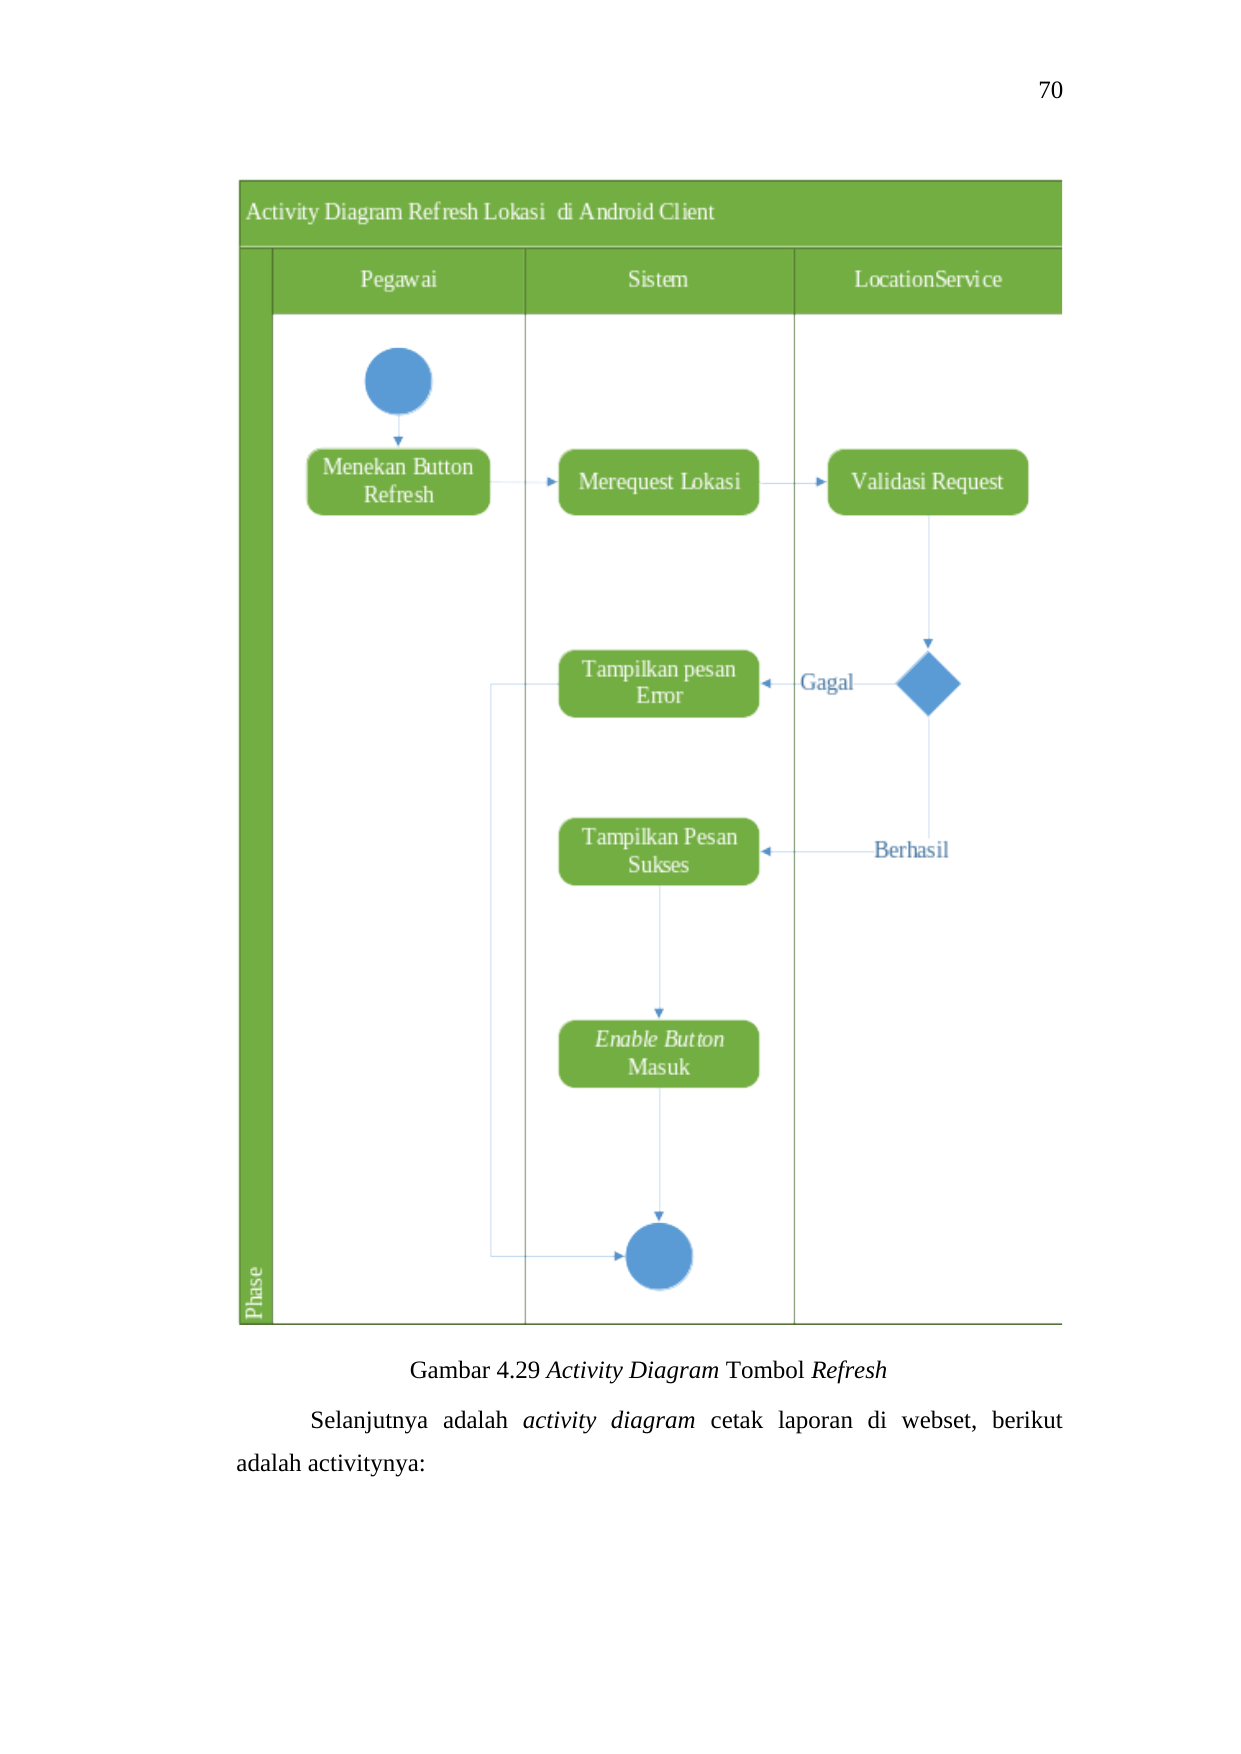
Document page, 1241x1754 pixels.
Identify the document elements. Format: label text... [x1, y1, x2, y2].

text Selanjutnya adalah activity diagram cetak laporan di webset, berikut adalah activitynya: [236, 1405, 1063, 1477]
text Gambar 4.10 Activity Diagram Tombol Refresh [236, 1355, 1063, 1384]
